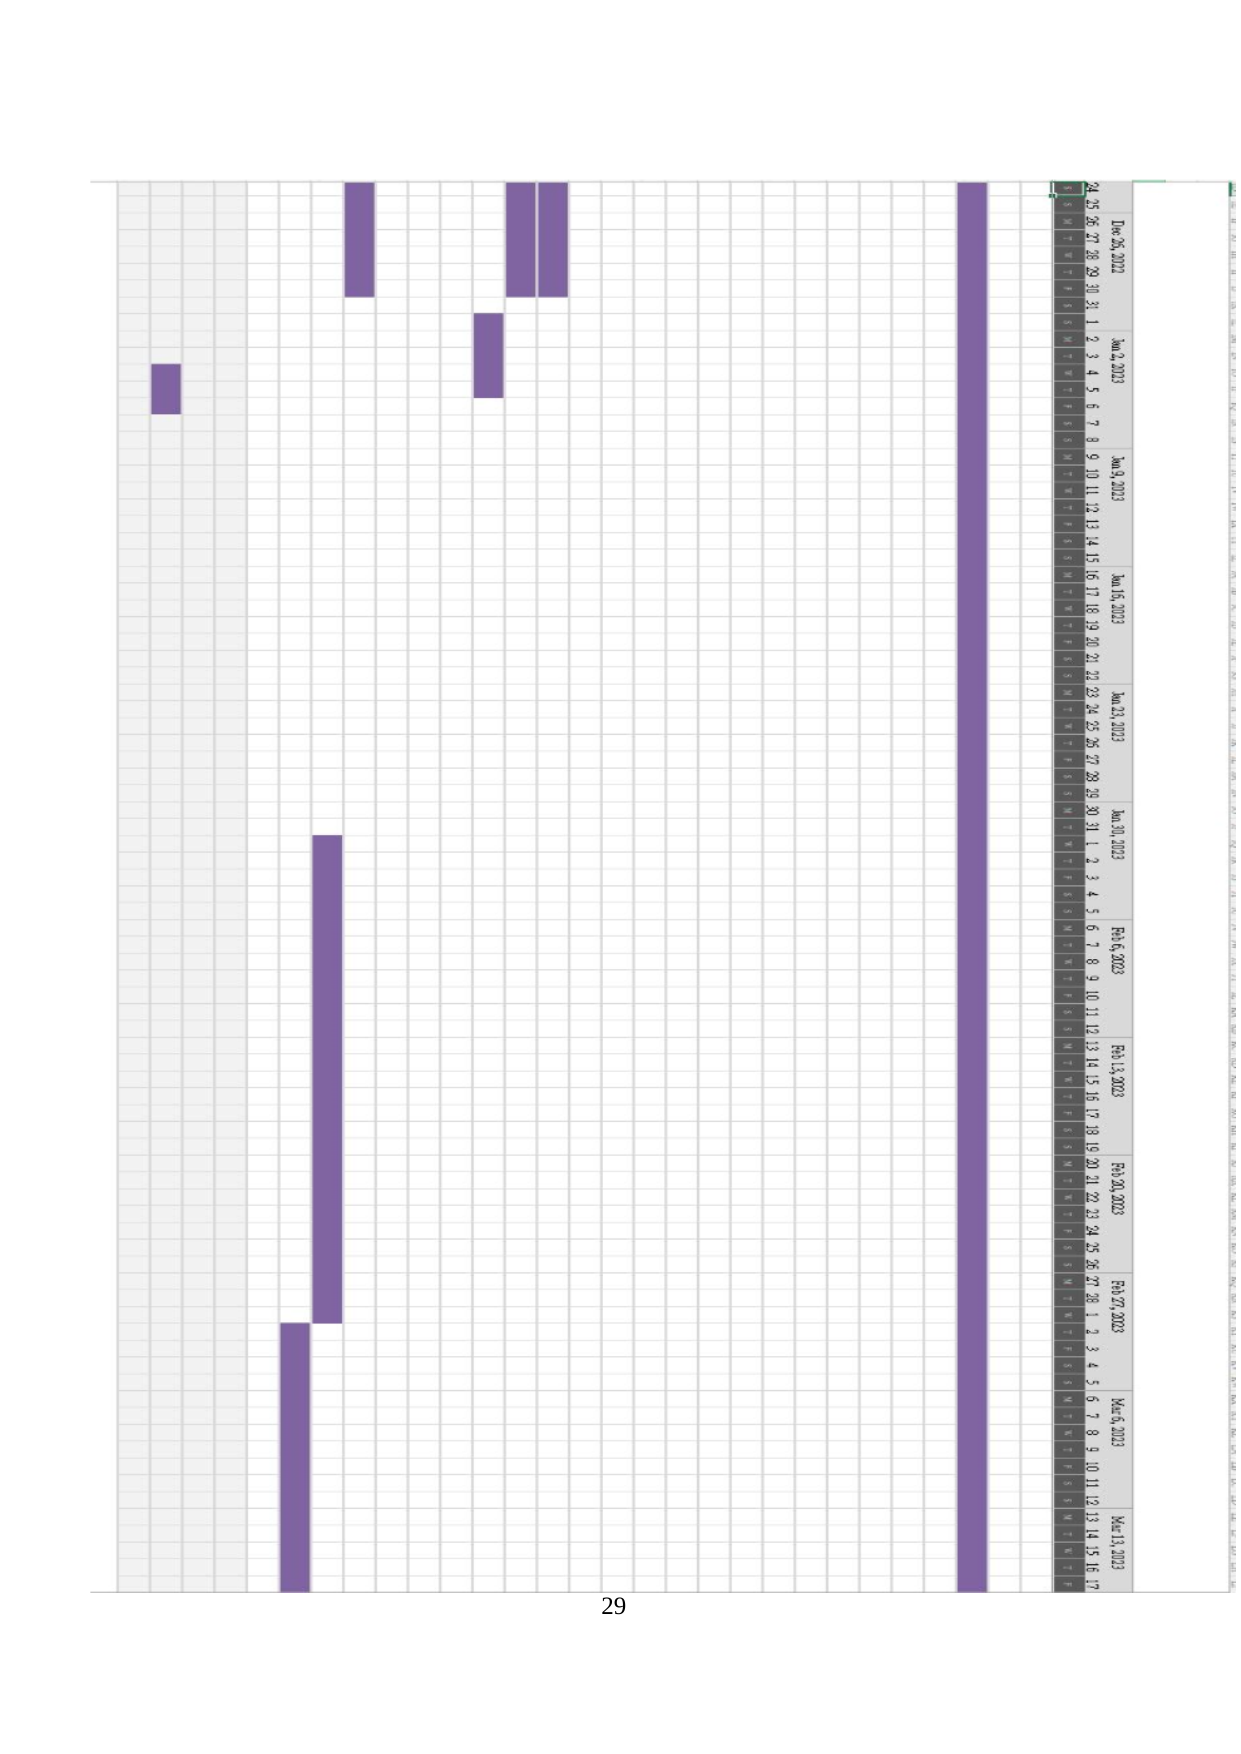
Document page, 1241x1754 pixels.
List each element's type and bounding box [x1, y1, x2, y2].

picture [91, 181, 1234, 1593]
